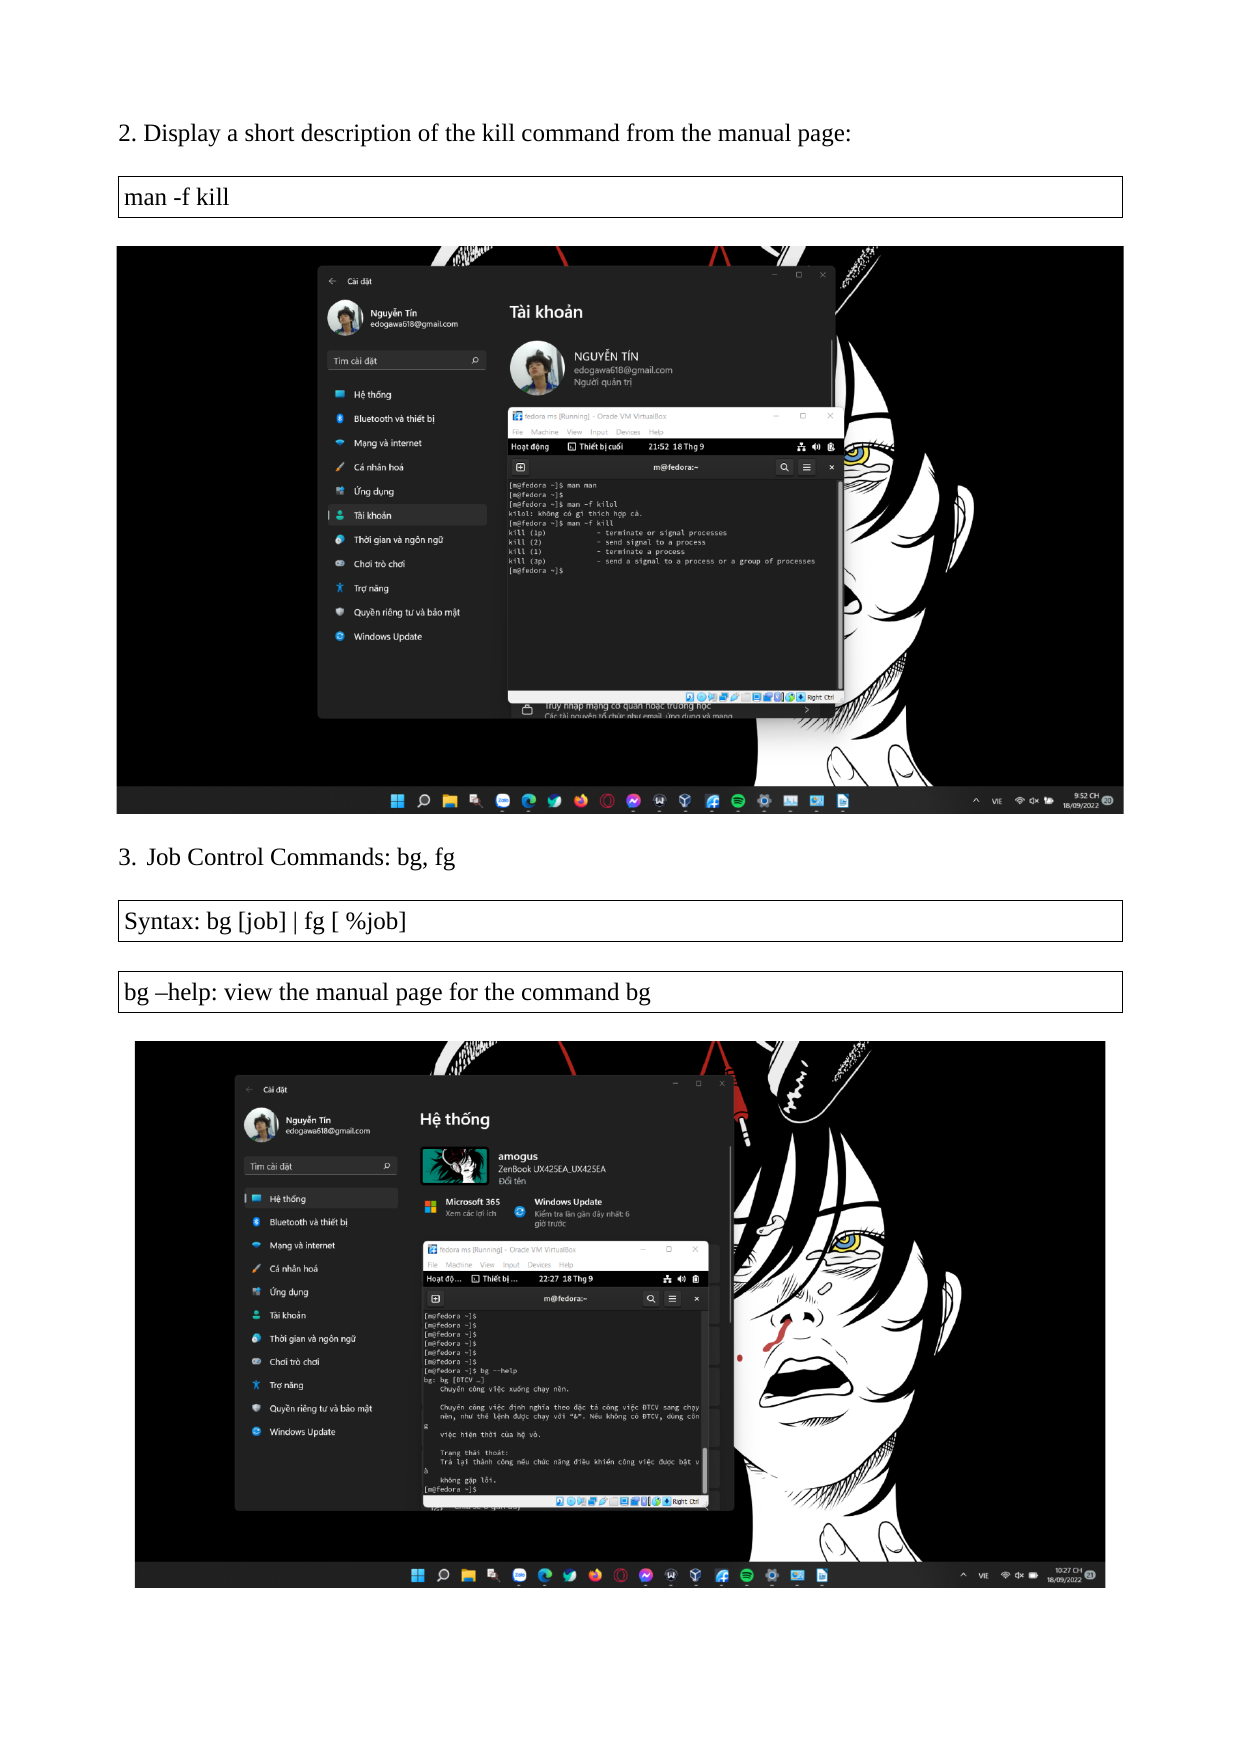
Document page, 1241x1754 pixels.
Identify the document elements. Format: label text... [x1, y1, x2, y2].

picture [116, 246, 1124, 814]
table_header man -f kill [119, 177, 1122, 217]
text 3. Job Control Commands: bg, fg [118, 842, 1122, 871]
table_header bg –help: view the manual page for the command bg [119, 972, 1122, 1012]
table_header Syntax: bg [job] | fg [ %job] [119, 901, 1122, 941]
picture [134, 1041, 1106, 1588]
text 2. Display a short description of the kill command from the manual page: [118, 118, 1122, 147]
